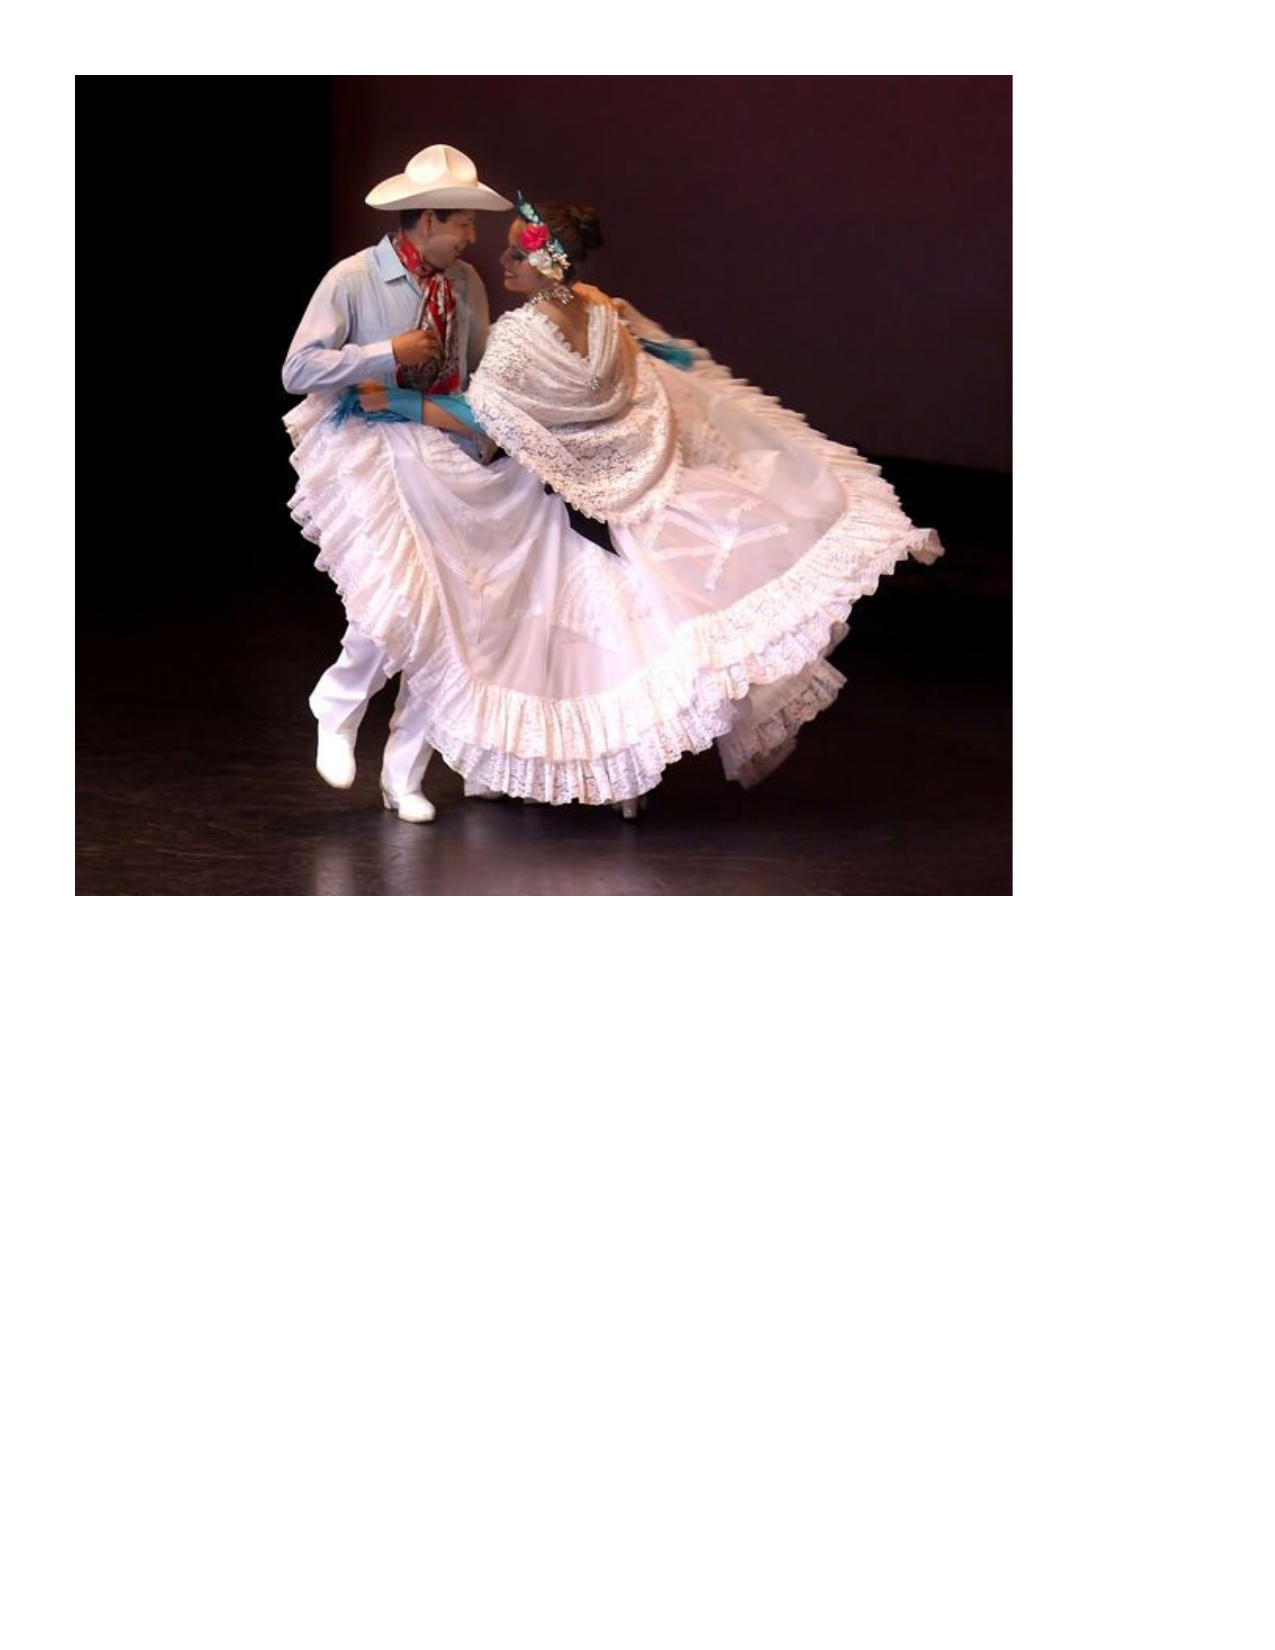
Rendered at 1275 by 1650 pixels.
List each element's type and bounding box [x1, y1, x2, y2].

picture [75, 75, 1013, 896]
